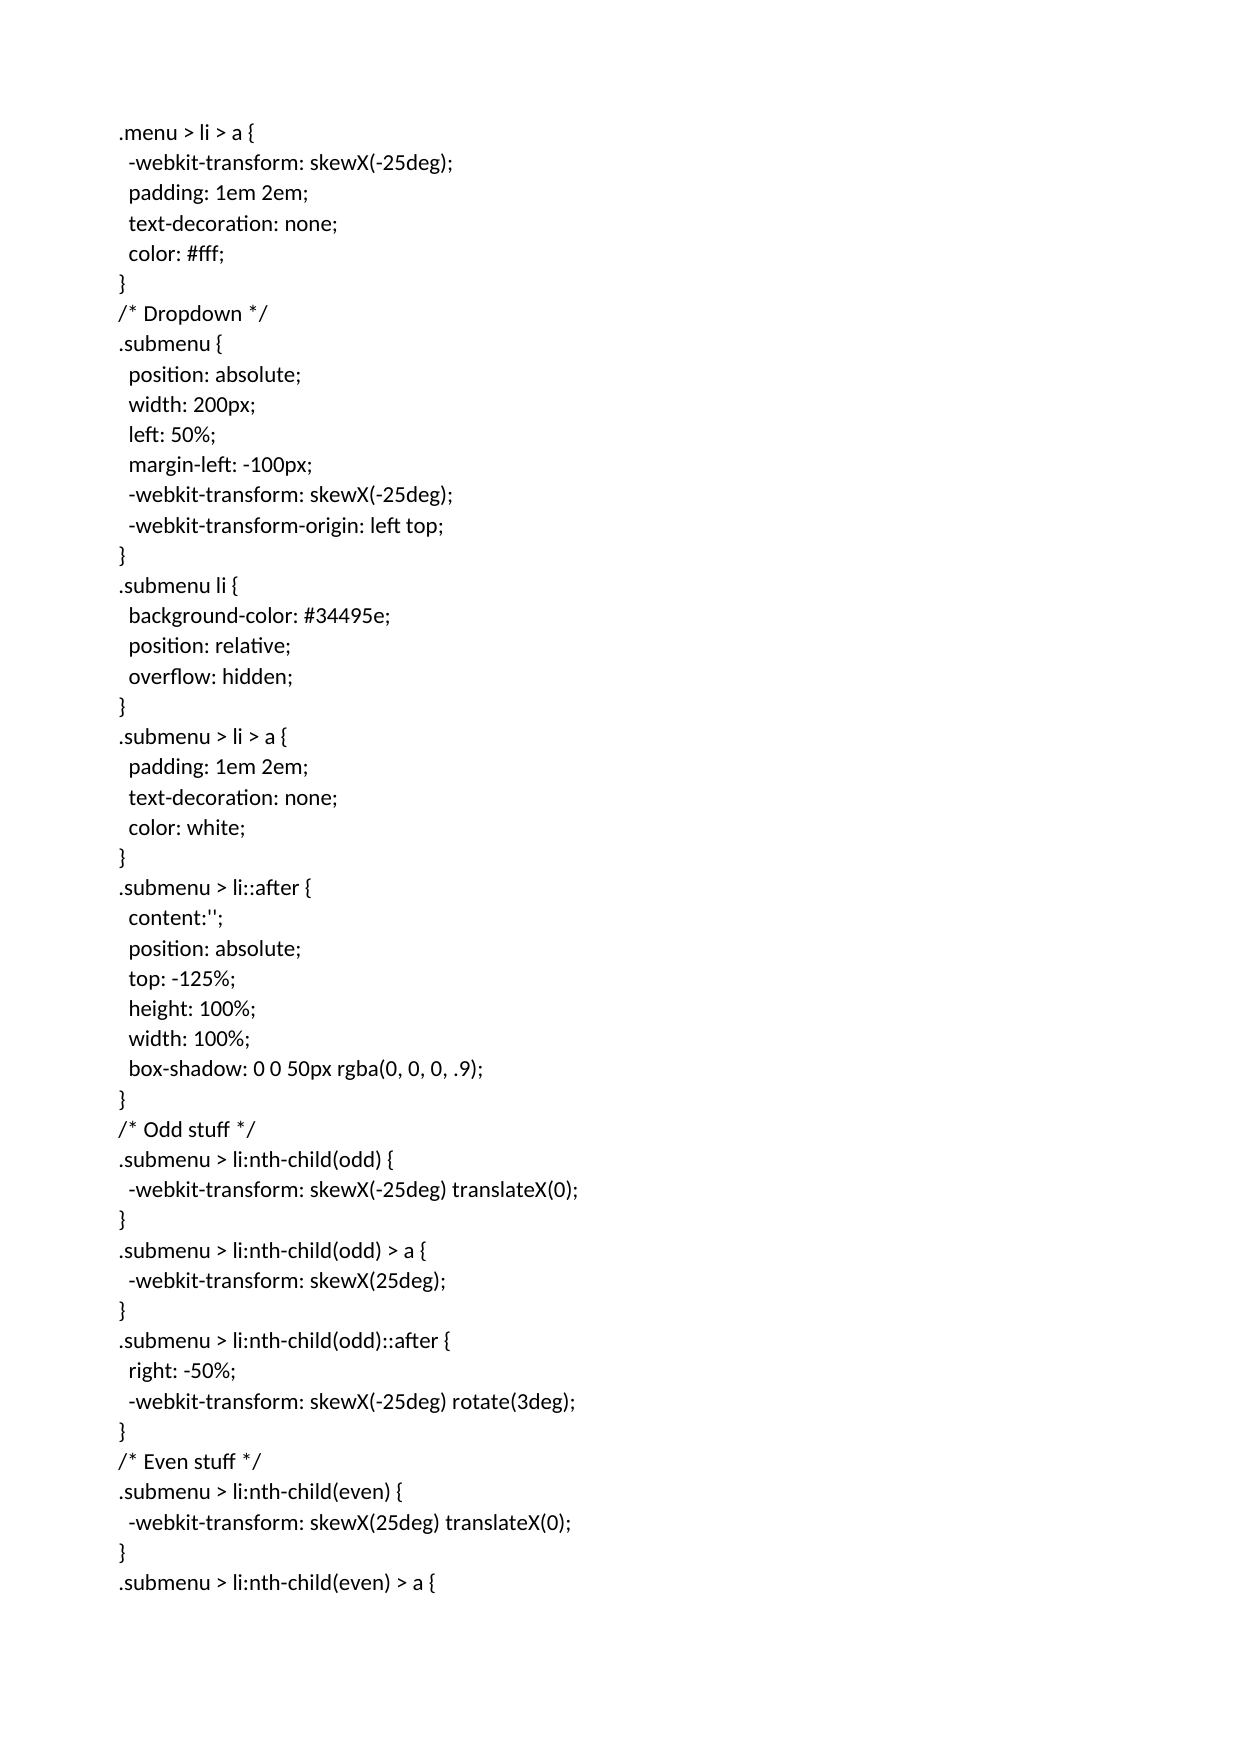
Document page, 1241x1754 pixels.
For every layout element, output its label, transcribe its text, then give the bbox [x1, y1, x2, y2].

text position: absolute; [118, 934, 1181, 962]
text padding: 1em 2em; [118, 752, 1181, 781]
text .submenu > li:nth-child(odd) { [118, 1145, 1181, 1173]
text .submenu > li:nth-child(even) > a { [118, 1568, 1181, 1596]
text /* Even stuff */ [118, 1447, 1181, 1475]
text -webkit-transform: skewX(25deg) translateX(0); [118, 1508, 1181, 1536]
text right: -50%; [118, 1357, 1181, 1385]
text color: white; [118, 813, 1181, 841]
text width: 100%; [118, 1024, 1181, 1052]
text text-decoration: none; [118, 209, 1181, 237]
text .submenu { [118, 329, 1181, 358]
text } [118, 1296, 1181, 1324]
text -webkit-transform: skewX(-25deg); [118, 481, 1181, 509]
text -webkit-transform-origin: left top; [118, 511, 1181, 539]
text .submenu > li:nth-child(odd)::after { [118, 1326, 1181, 1354]
text width: 200px; [118, 390, 1181, 418]
text } [118, 692, 1181, 720]
text -webkit-transform: skewX(-25deg) rotate(3deg); [118, 1387, 1181, 1415]
text -webkit-transform: skewX(-25deg); [118, 148, 1181, 176]
text left: 50%; [118, 420, 1181, 448]
text .submenu > li:nth-child(even) { [118, 1477, 1181, 1506]
text text-decoration: none; [118, 783, 1181, 811]
text } [118, 1085, 1181, 1113]
text } [118, 269, 1181, 297]
text } [118, 1538, 1181, 1566]
text } [118, 541, 1181, 569]
text padding: 1em 2em; [118, 178, 1181, 207]
text color: #fff; [118, 239, 1181, 267]
text .submenu > li:nth-child(odd) > a { [118, 1236, 1181, 1264]
text } [118, 1206, 1181, 1234]
text .submenu > li::after { [118, 873, 1181, 901]
text /* Dropdown */ [118, 299, 1181, 327]
text .menu > li > a { [118, 118, 1181, 146]
text box-shadow: 0 0 50px rgba(0, 0, 0, .9); [118, 1054, 1181, 1083]
text content:''; [118, 903, 1181, 932]
text -webkit-transform: skewX(25deg); [118, 1266, 1181, 1294]
text } [118, 843, 1181, 871]
text position: relative; [118, 632, 1181, 660]
text position: absolute; [118, 360, 1181, 388]
text } [118, 1417, 1181, 1445]
text -webkit-transform: skewX(-25deg) translateX(0); [118, 1175, 1181, 1203]
text top: -125%; [118, 964, 1181, 992]
text margin-left: -100px; [118, 450, 1181, 478]
text .submenu li { [118, 571, 1181, 599]
text /* Odd stuff */ [118, 1115, 1181, 1143]
text .submenu > li > a { [118, 722, 1181, 750]
text background-color: #34495e; [118, 601, 1181, 629]
text overflow: hidden; [118, 662, 1181, 690]
text height: 100%; [118, 994, 1181, 1022]
